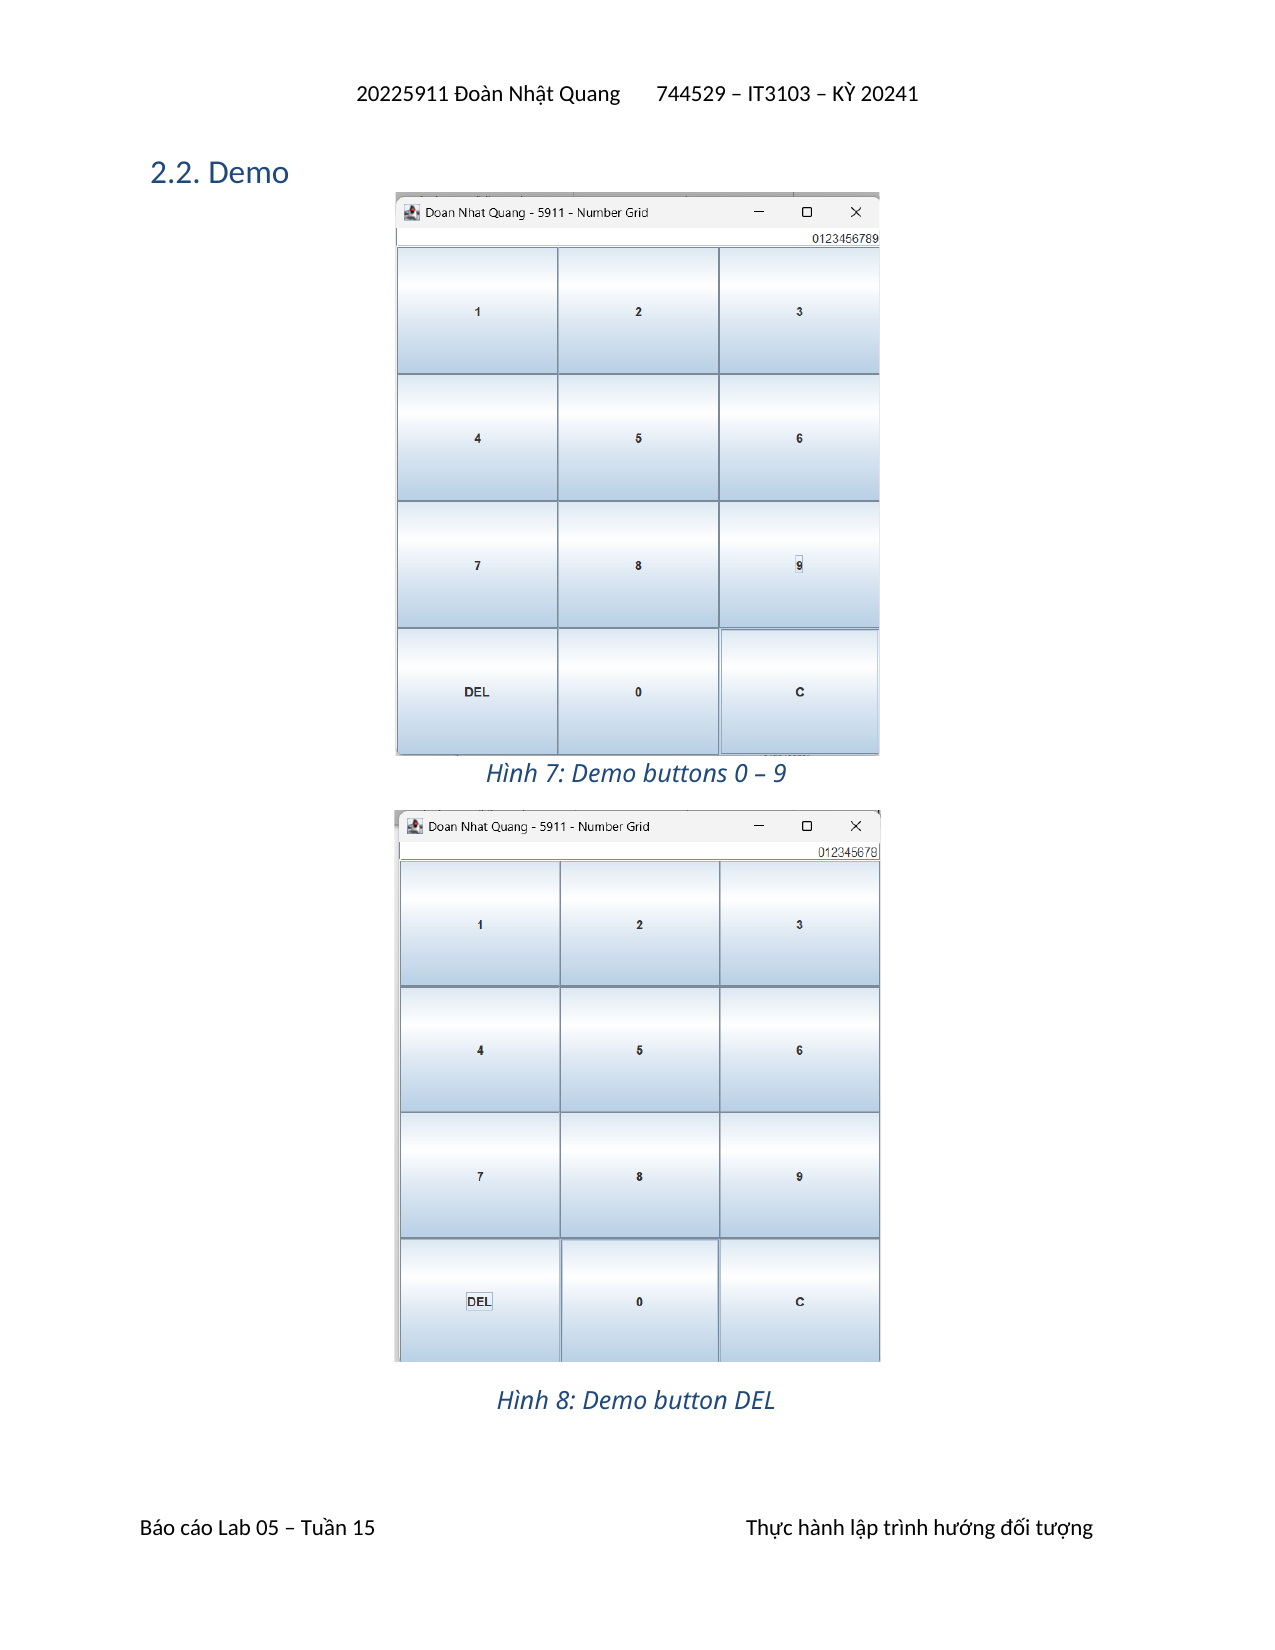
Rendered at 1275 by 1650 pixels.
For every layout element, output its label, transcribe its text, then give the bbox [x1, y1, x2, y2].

subtitle 2.2. Demo [150, 151, 1135, 192]
text Hình 8: Demo button DEL [139, 1383, 1135, 1417]
picture [395, 192, 880, 756]
picture [394, 810, 881, 1362]
text Hình 7: Demo buttons 0 – 9 [139, 756, 1135, 790]
